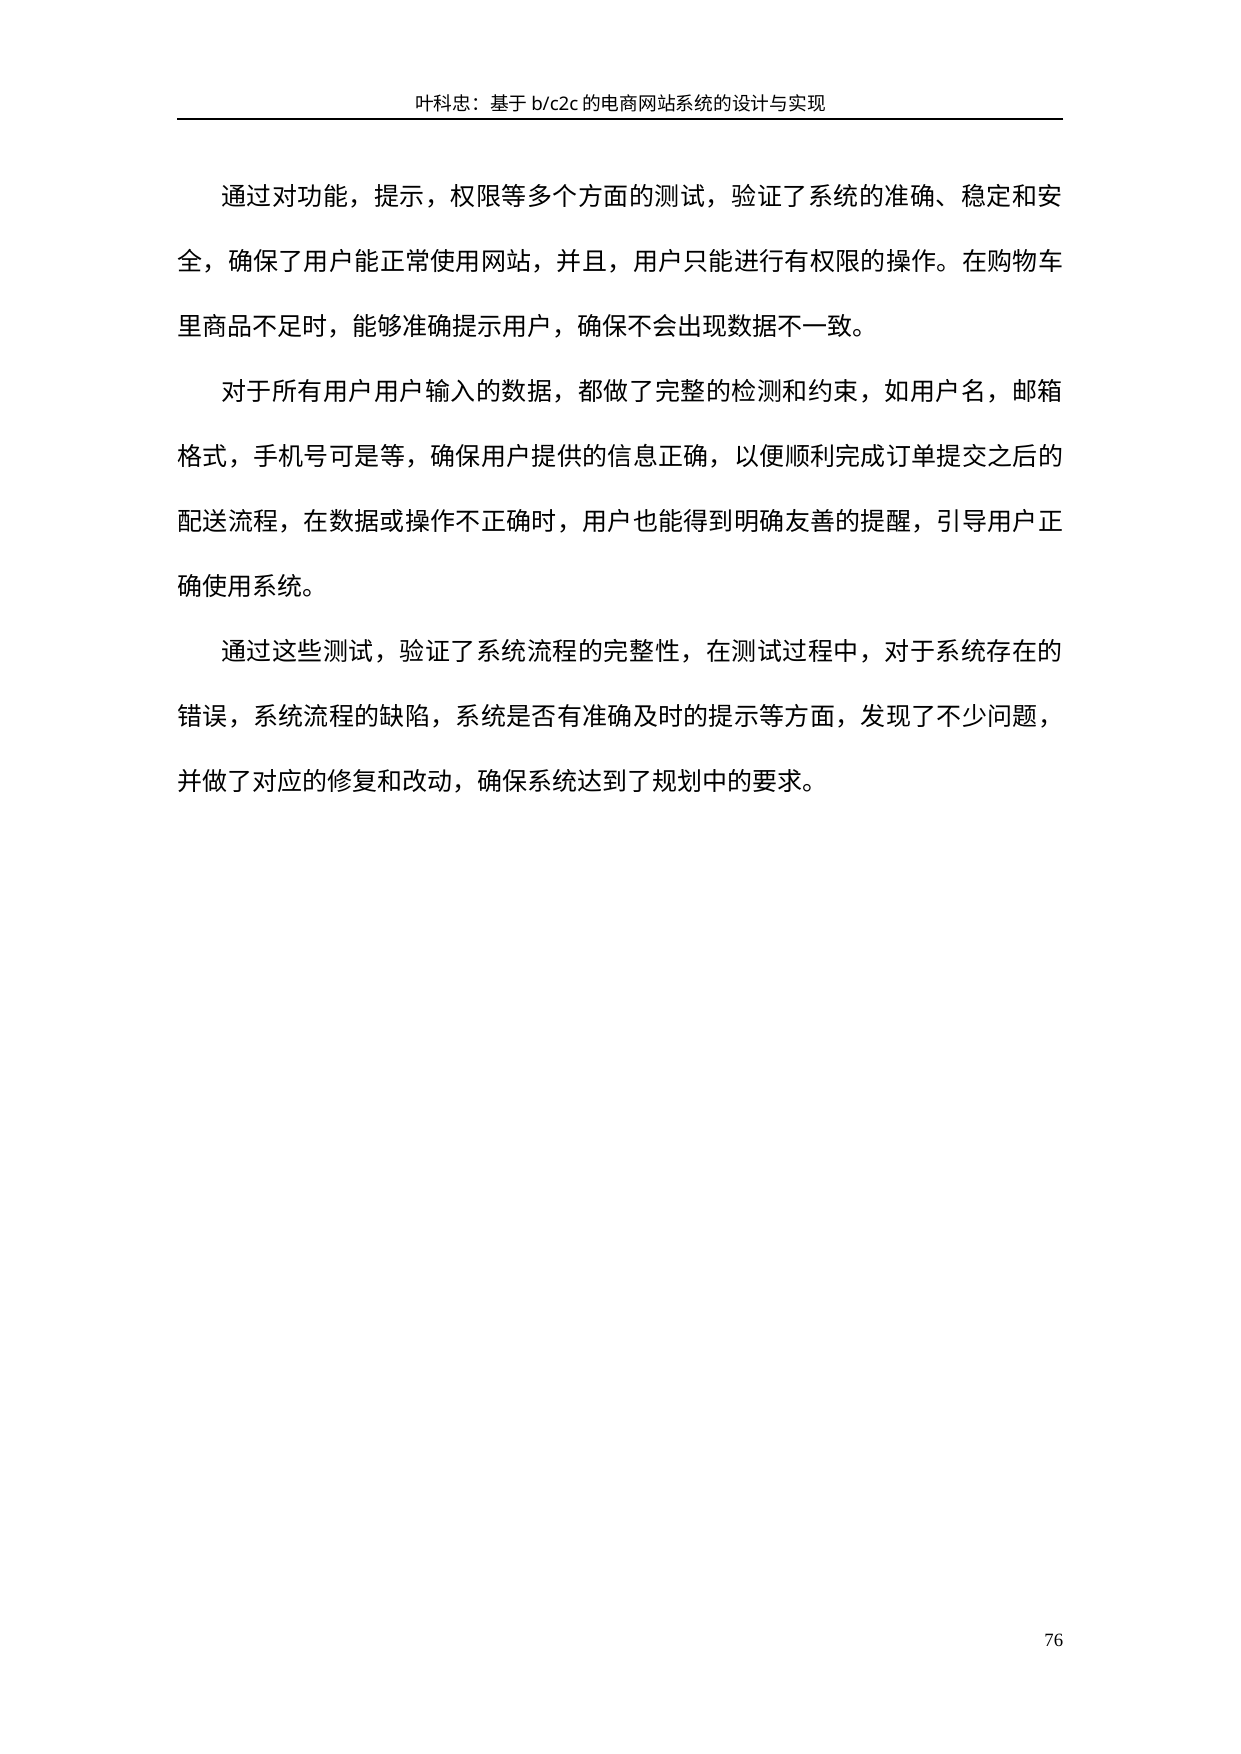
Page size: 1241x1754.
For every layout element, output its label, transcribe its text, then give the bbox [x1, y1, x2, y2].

text 对于所有用户用户输入的数据，都做了完整的检测和约束，如用户名，邮箱格式，手机号可是等，确保用户提供的信息正确，以便顺利完成订单提交之后的配送流程，在数据或操作不正确时，用户也能得到明确友善的提醒，引导用户正确使用系统。 [177, 357, 1063, 617]
text 通过对功能，提示，权限等多个方面的测试，验证了系统的准确、稳定和安全，确保了用户能正常使用网站，并且，用户只能进行有权限的操作。在购物车里商品不足时，能够准确提示用户，确保不会出现数据不一致。 [177, 162, 1063, 357]
text 通过这些测试，验证了系统流程的完整性，在测试过程中，对于系统存在的错误，系统流程的缺陷，系统是否有准确及时的提示等方面，发现了不少问题，并做了对应的修复和改动，确保系统达到了规划中的要求。 [177, 617, 1063, 812]
